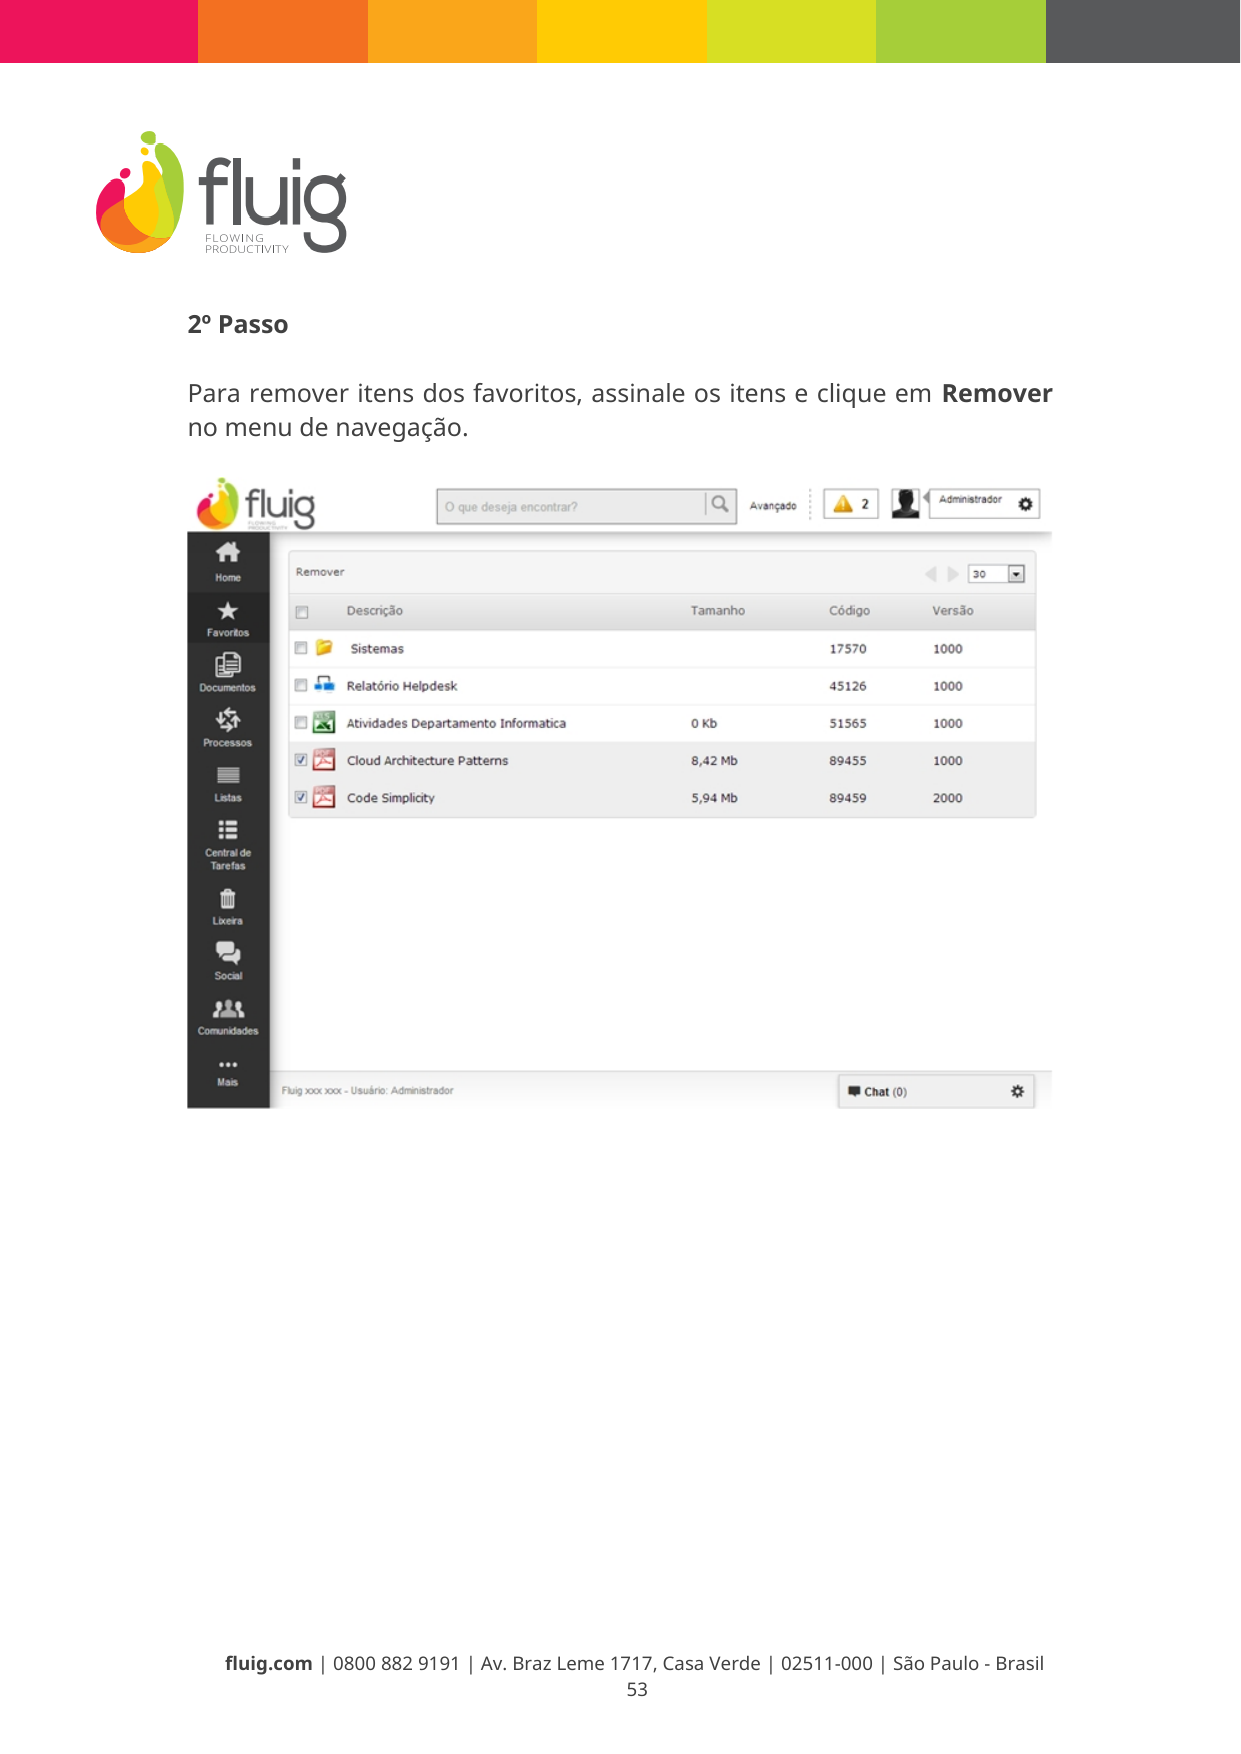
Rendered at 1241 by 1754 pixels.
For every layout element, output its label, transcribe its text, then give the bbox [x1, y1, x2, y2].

text 2º Passo [187, 307, 1053, 341]
picture [187, 477, 1053, 1109]
text Para remover itens dos favoritos, assinale os itens e clique em Remover no menu de navegação. [187, 375, 1053, 443]
